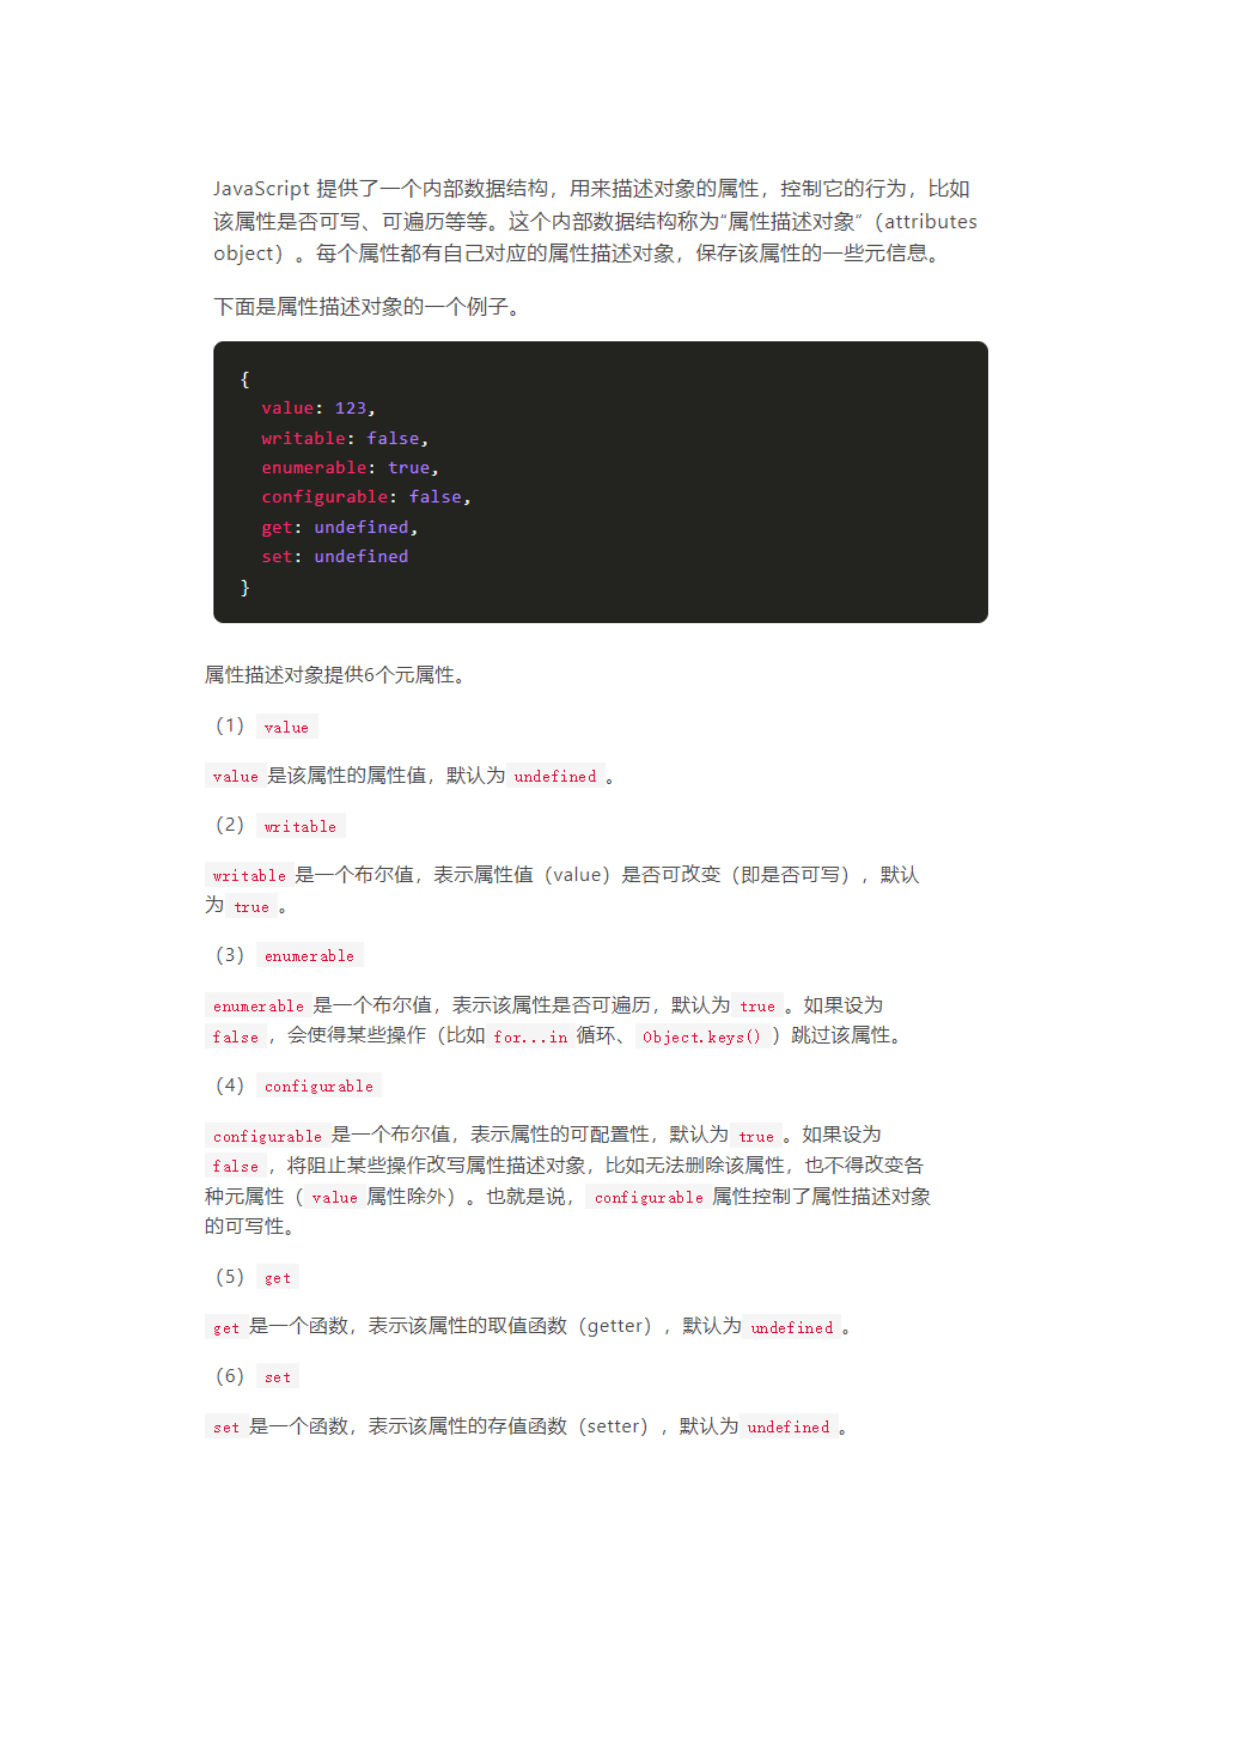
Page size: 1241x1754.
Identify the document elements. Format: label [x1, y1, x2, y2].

picture [187, 162, 1053, 641]
picture [187, 649, 1053, 1473]
